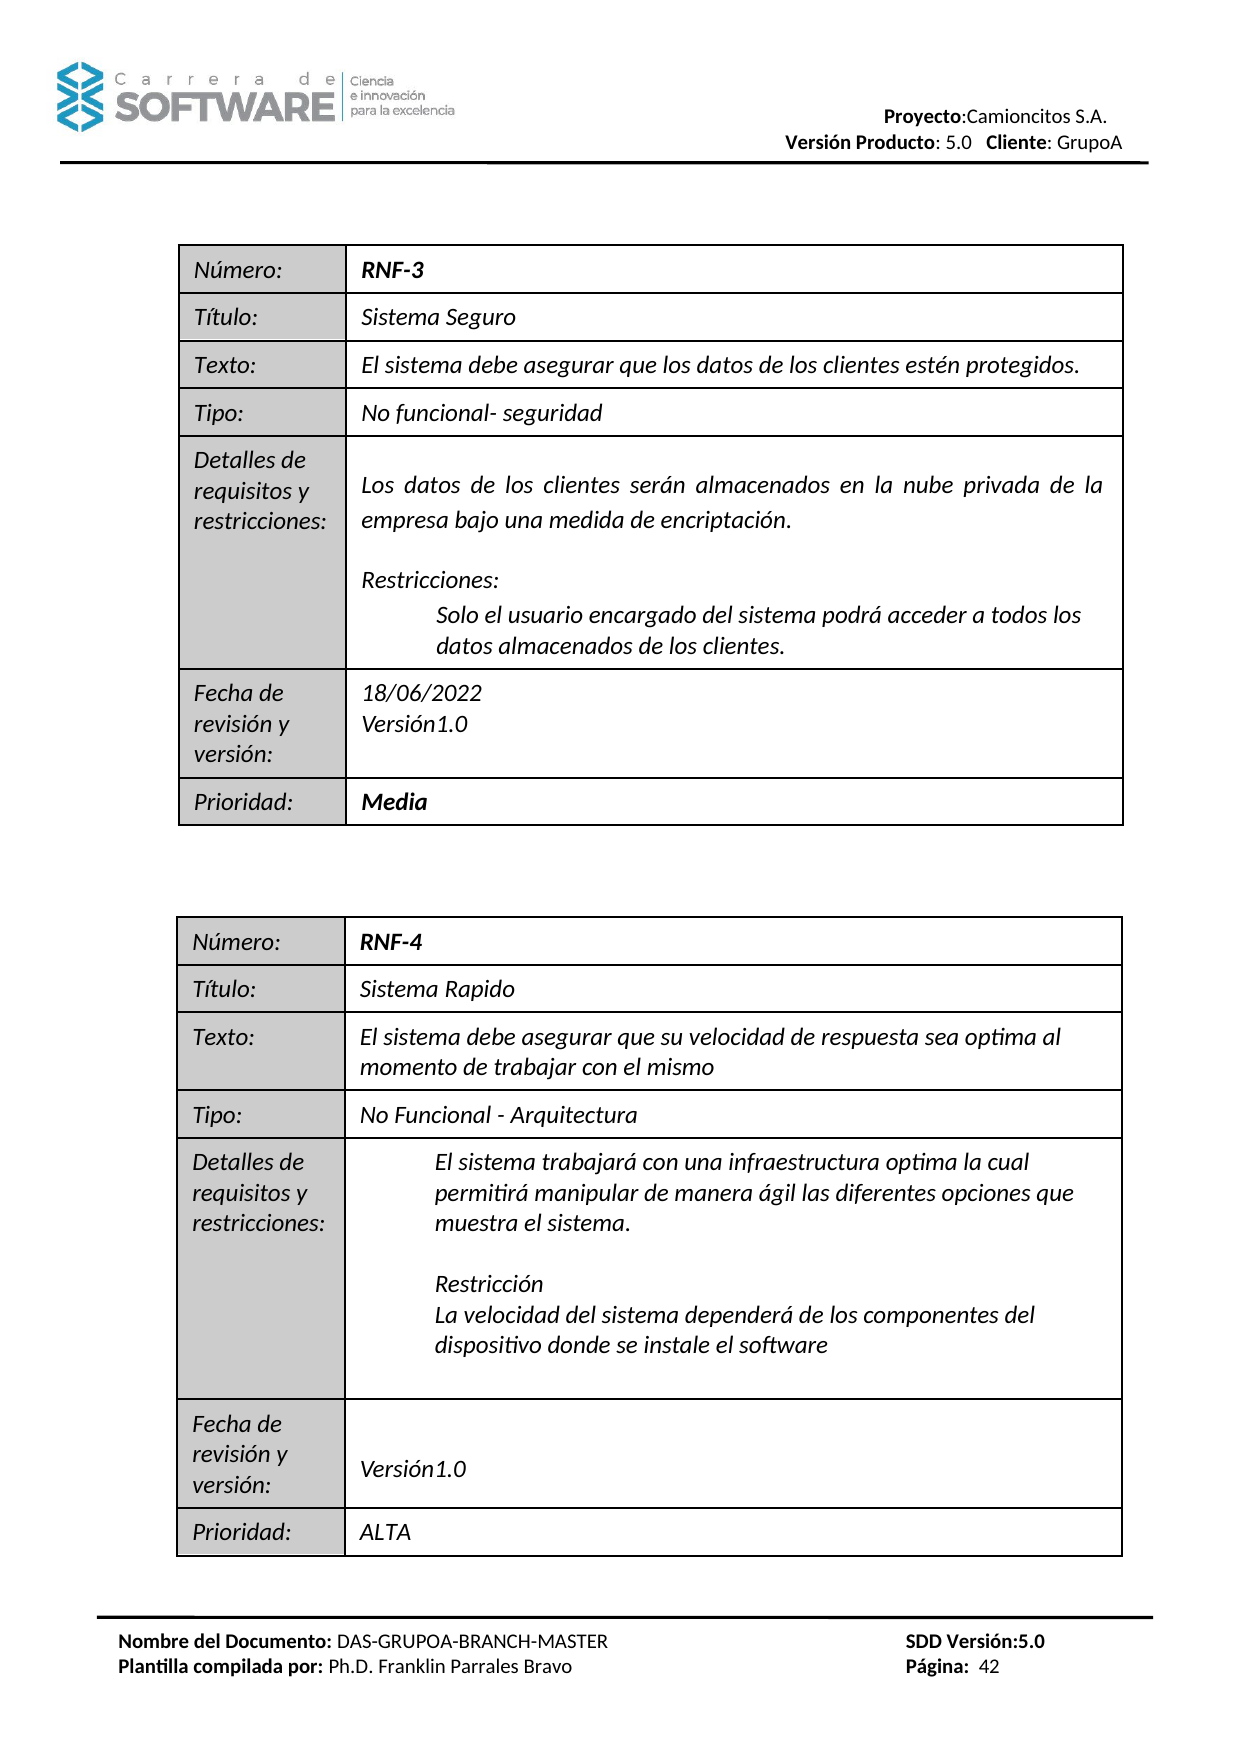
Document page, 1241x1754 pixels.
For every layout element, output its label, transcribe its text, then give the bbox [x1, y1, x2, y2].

table_cell Tipo: [178, 1091, 344, 1137]
table_cell Los datos de los clientes serán almacenados en la nube privada de la empresa bajo una medida de encriptación. Restricciones: Solo el usuario encargado del sistema podrá acceder a todos los datos almacenados de los clientes. [347, 437, 1122, 668]
table_cell Sistema Rapido [346, 966, 1121, 1011]
table_cell Versión1.0 [346, 1400, 1121, 1507]
table_header Número: [180, 246, 345, 292]
table_cell Título: [178, 966, 344, 1011]
table_cell Prioridad: [180, 779, 345, 824]
table_cell Detalles de requisitos y restricciones: [180, 437, 345, 668]
table_header Número: [178, 918, 344, 964]
table_cell El sistema debe asegurar que los datos de los clientes estén protegidos. [347, 342, 1122, 387]
table_cell Fecha de revisión y versión: [178, 1400, 344, 1507]
table_cell Sistema Seguro [347, 294, 1122, 339]
table_header RNF-4 [346, 918, 1121, 964]
picture [46, 46, 461, 154]
table_cell El sistema trabajará con una infraestructura optima la cual permitirá manipular de manera ágil las diferentes opciones que muestra el sistema. Restricción La velocidad del sistema dependerá de los componentes del dispositivo donde se instale el software [346, 1139, 1121, 1398]
table_cell Prioridad: [178, 1509, 344, 1554]
table_cell ALTA [346, 1509, 1121, 1554]
table_cell El sistema debe asegurar que su velocidad de respuesta sea optima al momento de trabajar con el mismo [346, 1013, 1121, 1089]
table_cell 18/06/2022 Versión1.0 [347, 670, 1122, 777]
table_cell Tipo: [180, 389, 345, 435]
table_cell No funcional- seguridad [347, 389, 1122, 435]
table_cell No Funcional - Arquitectura [346, 1091, 1121, 1137]
table_cell Título: [180, 294, 345, 339]
table_cell Detalles de requisitos y restricciones: [178, 1139, 344, 1398]
table_cell Texto: [180, 342, 345, 387]
table_cell Media [347, 779, 1122, 824]
table_cell Texto: [178, 1013, 344, 1089]
table_cell Fecha de revisión y versión: [180, 670, 345, 777]
table_header RNF-3 [347, 246, 1122, 292]
